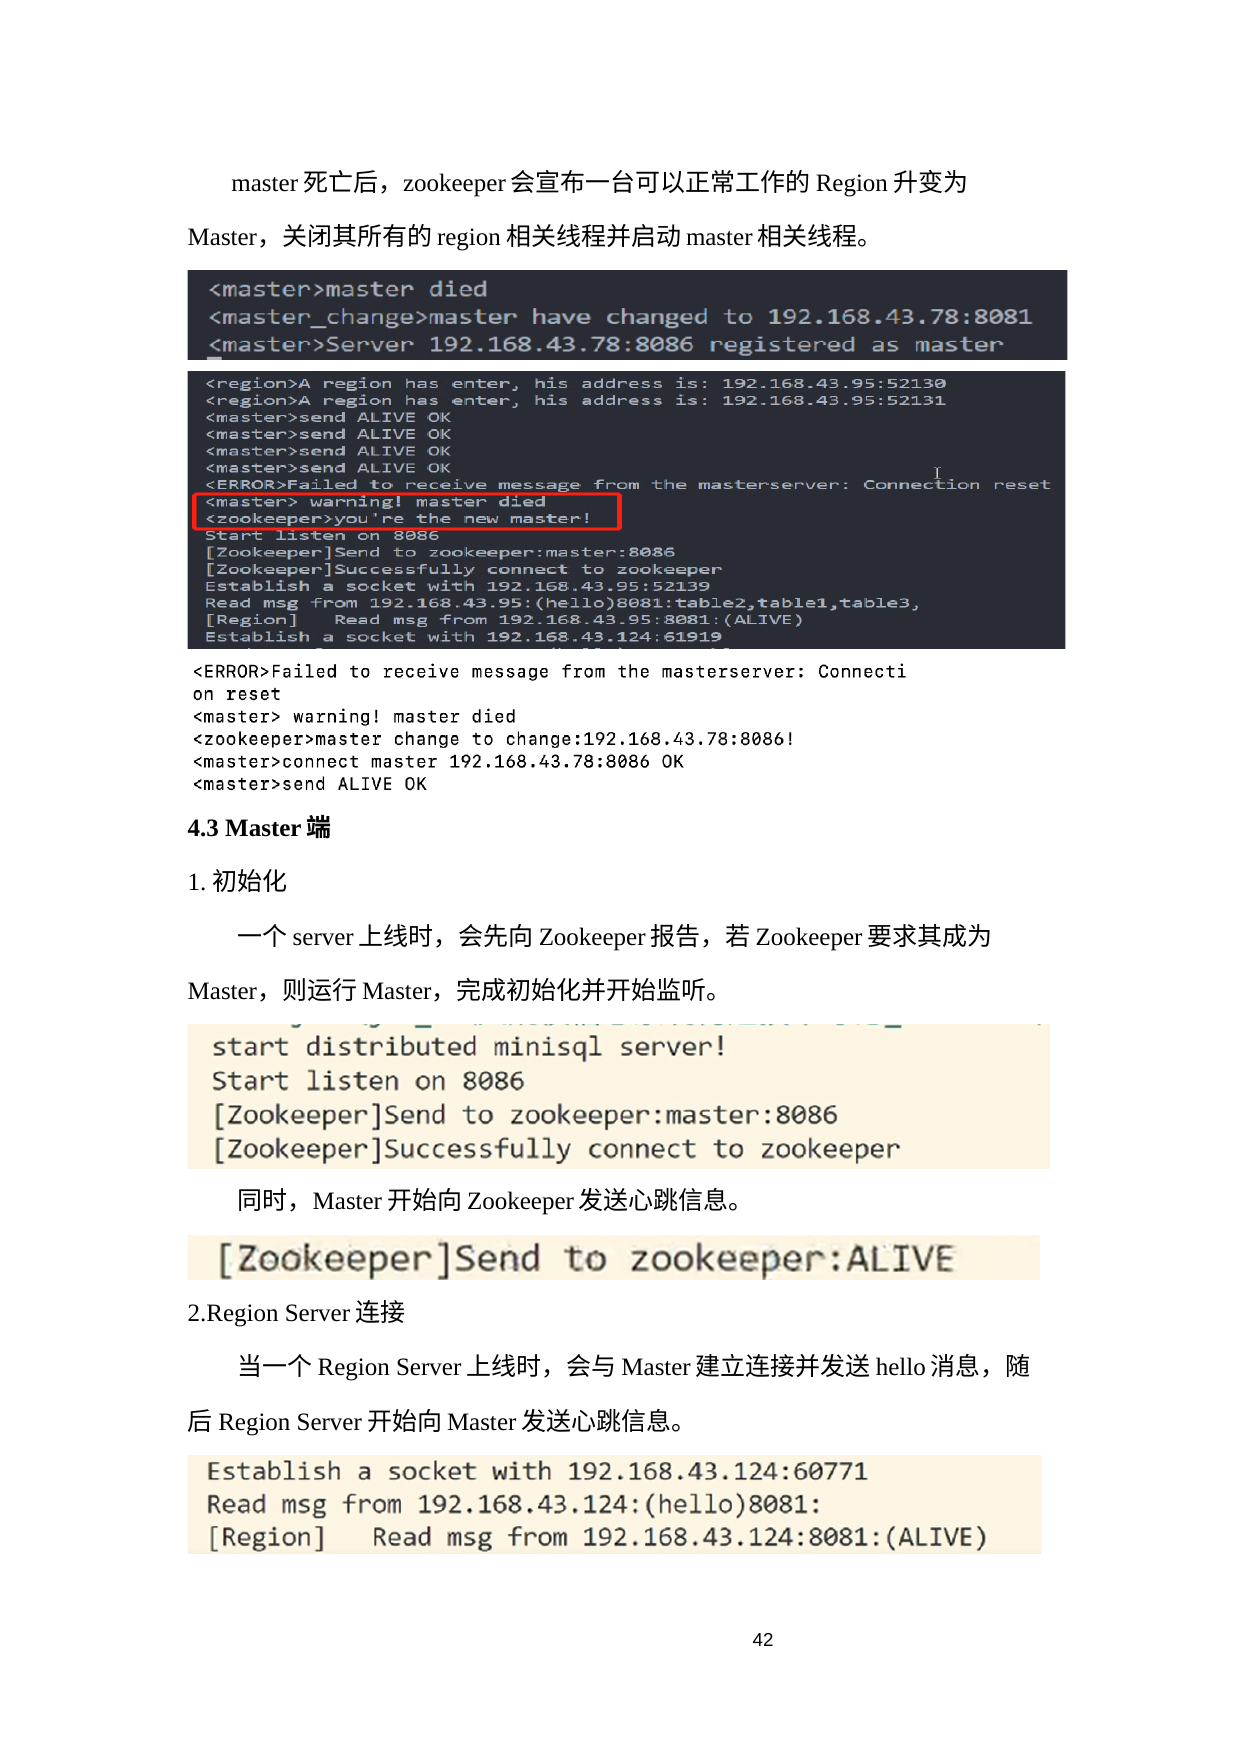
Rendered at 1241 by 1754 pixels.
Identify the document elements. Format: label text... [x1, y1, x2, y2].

text 同时，Master开始向Zookeeper发送心跳信息。 [187, 1181, 1053, 1217]
picture [187, 660, 909, 795]
list 2.Region Server连接 [187, 1292, 1053, 1329]
picture [187, 1235, 1040, 1280]
picture [187, 1024, 1050, 1169]
picture [187, 270, 1068, 360]
text 一个server上线时，会先向Zookeeper报告，若Zookeeper要求其成为Master，则运行Master，完成初始化并开始监听。 [187, 916, 1053, 1007]
picture [187, 371, 1066, 649]
list master死亡后，zookeeper会宣布一台可以正常工作的Region升变为Master，关闭其所有的region相关线程并启动master相关线程。 [187, 162, 1053, 253]
text 4.3 Master端 [187, 807, 1053, 843]
picture [187, 1455, 1042, 1554]
text 1. 初始化 [187, 862, 1053, 898]
text 当一个Region Server上线时，会与Master建立连接并发送hello消息，随后 Region Server开始向Master发送心跳信息。 [187, 1347, 1053, 1437]
